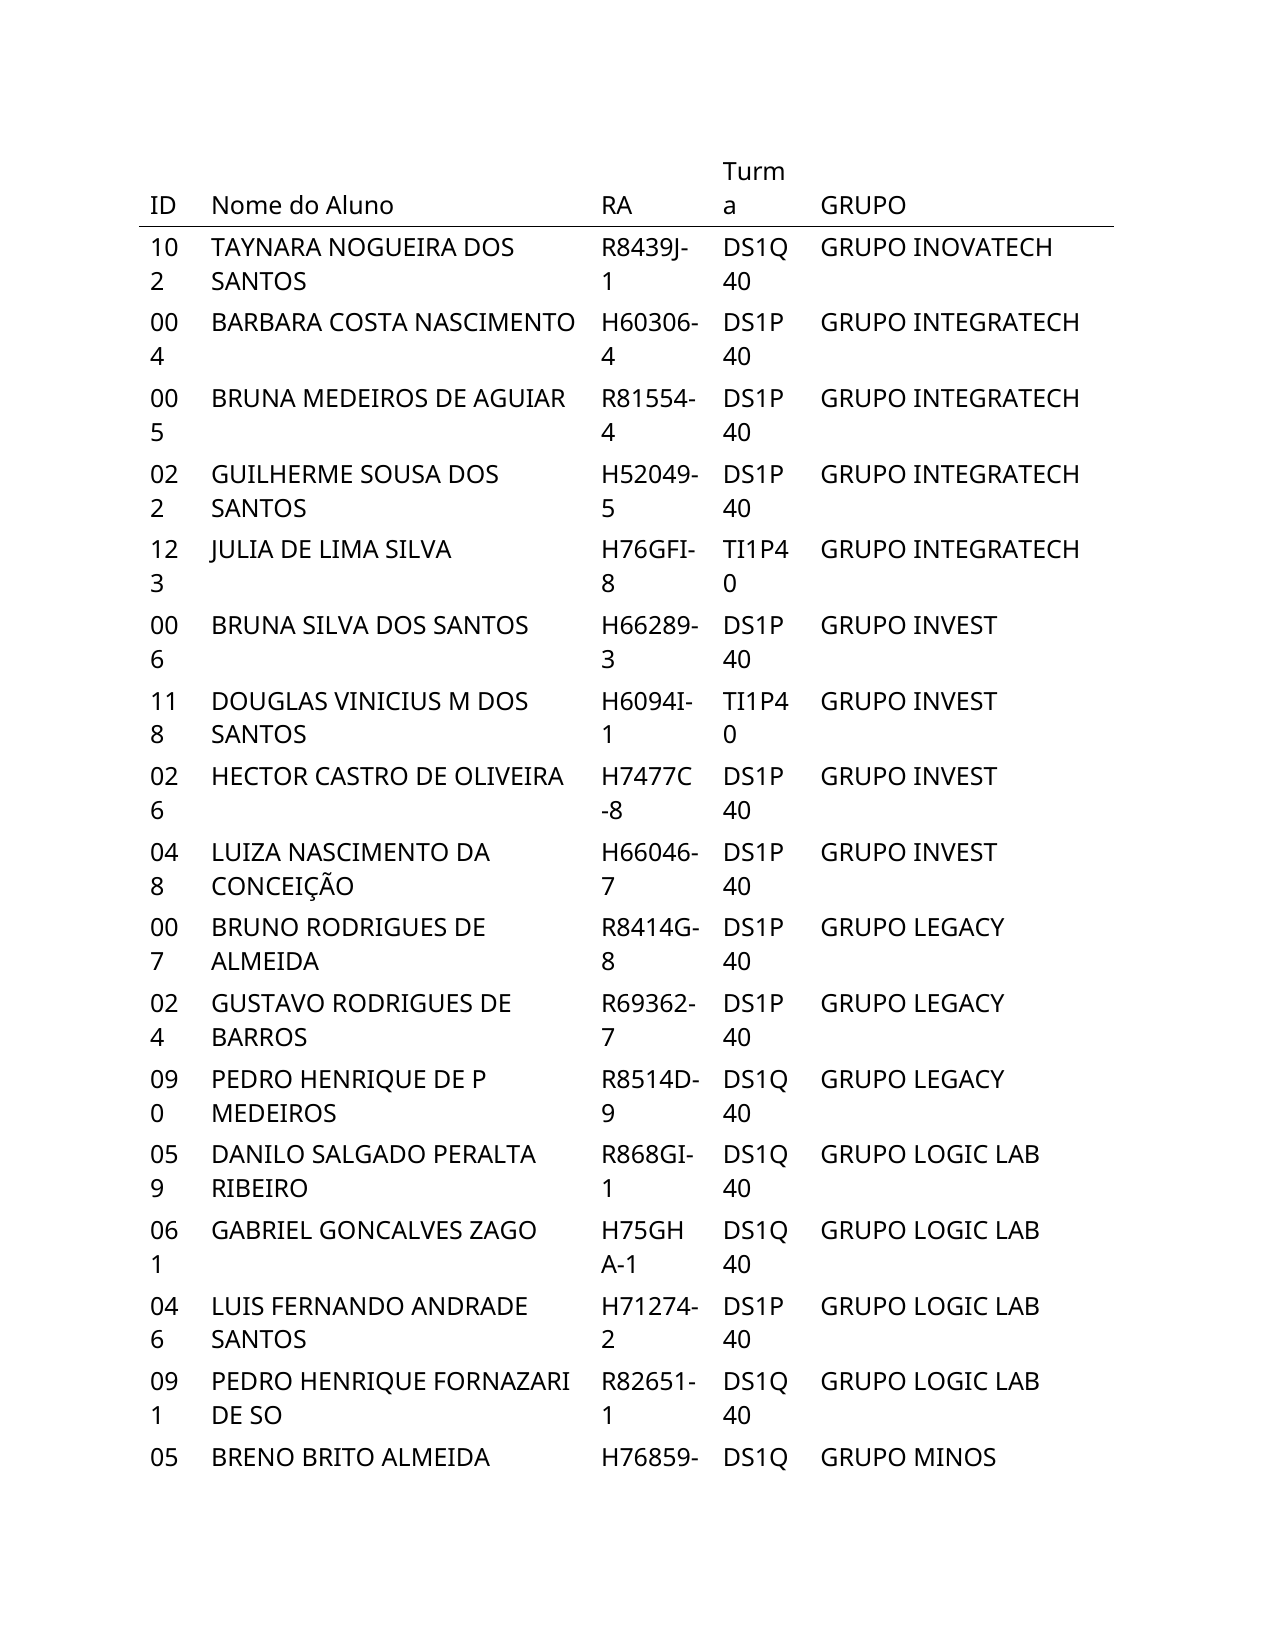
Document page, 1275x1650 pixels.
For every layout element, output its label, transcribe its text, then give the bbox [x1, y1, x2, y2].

table_cell H75GHA-1 [590, 1209, 711, 1284]
table_cell DS1Q40 [711, 1133, 809, 1209]
table_cell DS1Q40 [711, 1209, 809, 1284]
table_cell 061 [139, 1209, 199, 1284]
table_cell 090 [139, 1058, 199, 1133]
table_cell BRENO BRITO ALMEIDA [200, 1436, 589, 1477]
table_cell R8414G-8 [590, 906, 711, 982]
table_cell 102 [139, 227, 199, 301]
table_cell 006 [139, 604, 199, 679]
table_cell GRUPO INVEST [809, 831, 1114, 906]
table_cell GRUPO INTEGRATECH [809, 377, 1114, 452]
table_cell GRUPO INVEST [809, 755, 1114, 831]
table_cell DS1Q40 [711, 1436, 809, 1477]
table_cell GRUPO INTEGRATECH [809, 453, 1114, 528]
table_cell H66289-3 [590, 604, 711, 679]
table_cell H76859-4 [590, 1436, 711, 1477]
table_cell 026 [139, 755, 199, 831]
table_cell BRUNA SILVA DOS SANTOS [200, 604, 589, 679]
table_header ID [139, 150, 199, 226]
table_cell DS1P40 [711, 755, 809, 831]
table_cell H71274-2 [590, 1284, 711, 1360]
table_cell TI1P40 [711, 679, 809, 755]
table_cell DS1P40 [711, 301, 809, 377]
table_cell DS1P40 [711, 906, 809, 982]
table_cell GRUPO LEGACY [809, 906, 1114, 982]
table_cell HECTOR CASTRO DE OLIVEIRA [200, 755, 589, 831]
table_cell GRUPO LOGIC LAB [809, 1284, 1114, 1360]
table_cell 048 [139, 831, 199, 906]
table_cell GRUPO INTEGRATECH [809, 301, 1114, 377]
table_cell GUILHERME SOUSA DOS SANTOS [200, 453, 589, 528]
table_cell LUIZA NASCIMENTO DA CONCEIÇÃO [200, 831, 589, 906]
table_header Nome do Aluno [200, 150, 589, 226]
table_cell GRUPO LOGIC LAB [809, 1360, 1114, 1436]
table_cell GRUPO LOGIC LAB [809, 1209, 1114, 1284]
table_cell GUSTAVO RODRIGUES DE BARROS [200, 982, 589, 1057]
table_cell R81554-4 [590, 377, 711, 452]
table_cell 005 [139, 377, 199, 452]
table_cell R868GI-1 [590, 1133, 711, 1209]
table_cell DANILO SALGADO PERALTA RIBEIRO [200, 1133, 589, 1209]
table_cell GRUPO LEGACY [809, 982, 1114, 1057]
table_header RA [590, 150, 711, 226]
table_cell GRUPO LEGACY [809, 1058, 1114, 1133]
table_cell BRUNA MEDEIROS DE AGUIAR [200, 377, 589, 452]
table_cell H6094I-1 [590, 679, 711, 755]
table_cell TAYNARA NOGUEIRA DOS SANTOS [200, 227, 589, 301]
table_cell DS1P40 [711, 982, 809, 1057]
table_cell 059 [139, 1133, 199, 1209]
table_cell DOUGLAS VINICIUS M DOS SANTOS [200, 679, 589, 755]
table_cell BARBARA COSTA NASCIMENTO [200, 301, 589, 377]
table_cell DS1Q40 [711, 1360, 809, 1436]
table_cell R69362-7 [590, 982, 711, 1057]
table_cell R82651-1 [590, 1360, 711, 1436]
table_cell DS1Q40 [711, 1058, 809, 1133]
table_header GRUPO [809, 150, 1114, 226]
table_cell DS1P40 [711, 831, 809, 906]
table_cell GRUPO INOVATECH [809, 227, 1114, 301]
table_cell PEDRO HENRIQUE DE P MEDEIROS [200, 1058, 589, 1133]
table_cell H60306-4 [590, 301, 711, 377]
table_header Turma [711, 150, 809, 226]
table_cell DS1P40 [711, 1284, 809, 1360]
table_cell 123 [139, 528, 199, 604]
table_cell 007 [139, 906, 199, 982]
table_cell LUIS FERNANDO ANDRADE SANTOS [200, 1284, 589, 1360]
table_cell GRUPO LOGIC LAB [809, 1133, 1114, 1209]
table_cell 118 [139, 679, 199, 755]
table_cell DS1P40 [711, 377, 809, 452]
table_cell H66046-7 [590, 831, 711, 906]
table_cell R8514D-9 [590, 1058, 711, 1133]
table_cell 091 [139, 1360, 199, 1436]
table_cell 024 [139, 982, 199, 1057]
table_cell BRUNO RODRIGUES DE ALMEIDA [200, 906, 589, 982]
table_cell H7477C-8 [590, 755, 711, 831]
table_cell GRUPO MINOS BUSINESS [809, 1436, 1114, 1477]
table_cell PEDRO HENRIQUE FORNAZARI DE SO [200, 1360, 589, 1436]
table_cell JULIA DE LIMA SILVA [200, 528, 589, 604]
table_cell 046 [139, 1284, 199, 1360]
table_cell 056 [139, 1436, 199, 1477]
table_cell GRUPO INVEST [809, 679, 1114, 755]
table_cell TI1P40 [711, 528, 809, 604]
table_cell DS1P40 [711, 453, 809, 528]
table_cell R8439J-1 [590, 227, 711, 301]
table_cell GRUPO INTEGRATECH [809, 528, 1114, 604]
table_cell GABRIEL GONCALVES ZAGO [200, 1209, 589, 1284]
table_cell 022 [139, 453, 199, 528]
table_cell GRUPO INVEST [809, 604, 1114, 679]
table_cell H52049-5 [590, 453, 711, 528]
table_cell H76GFI-8 [590, 528, 711, 604]
table_cell DS1Q40 [711, 227, 809, 301]
table_cell DS1P40 [711, 604, 809, 679]
table_cell 004 [139, 301, 199, 377]
